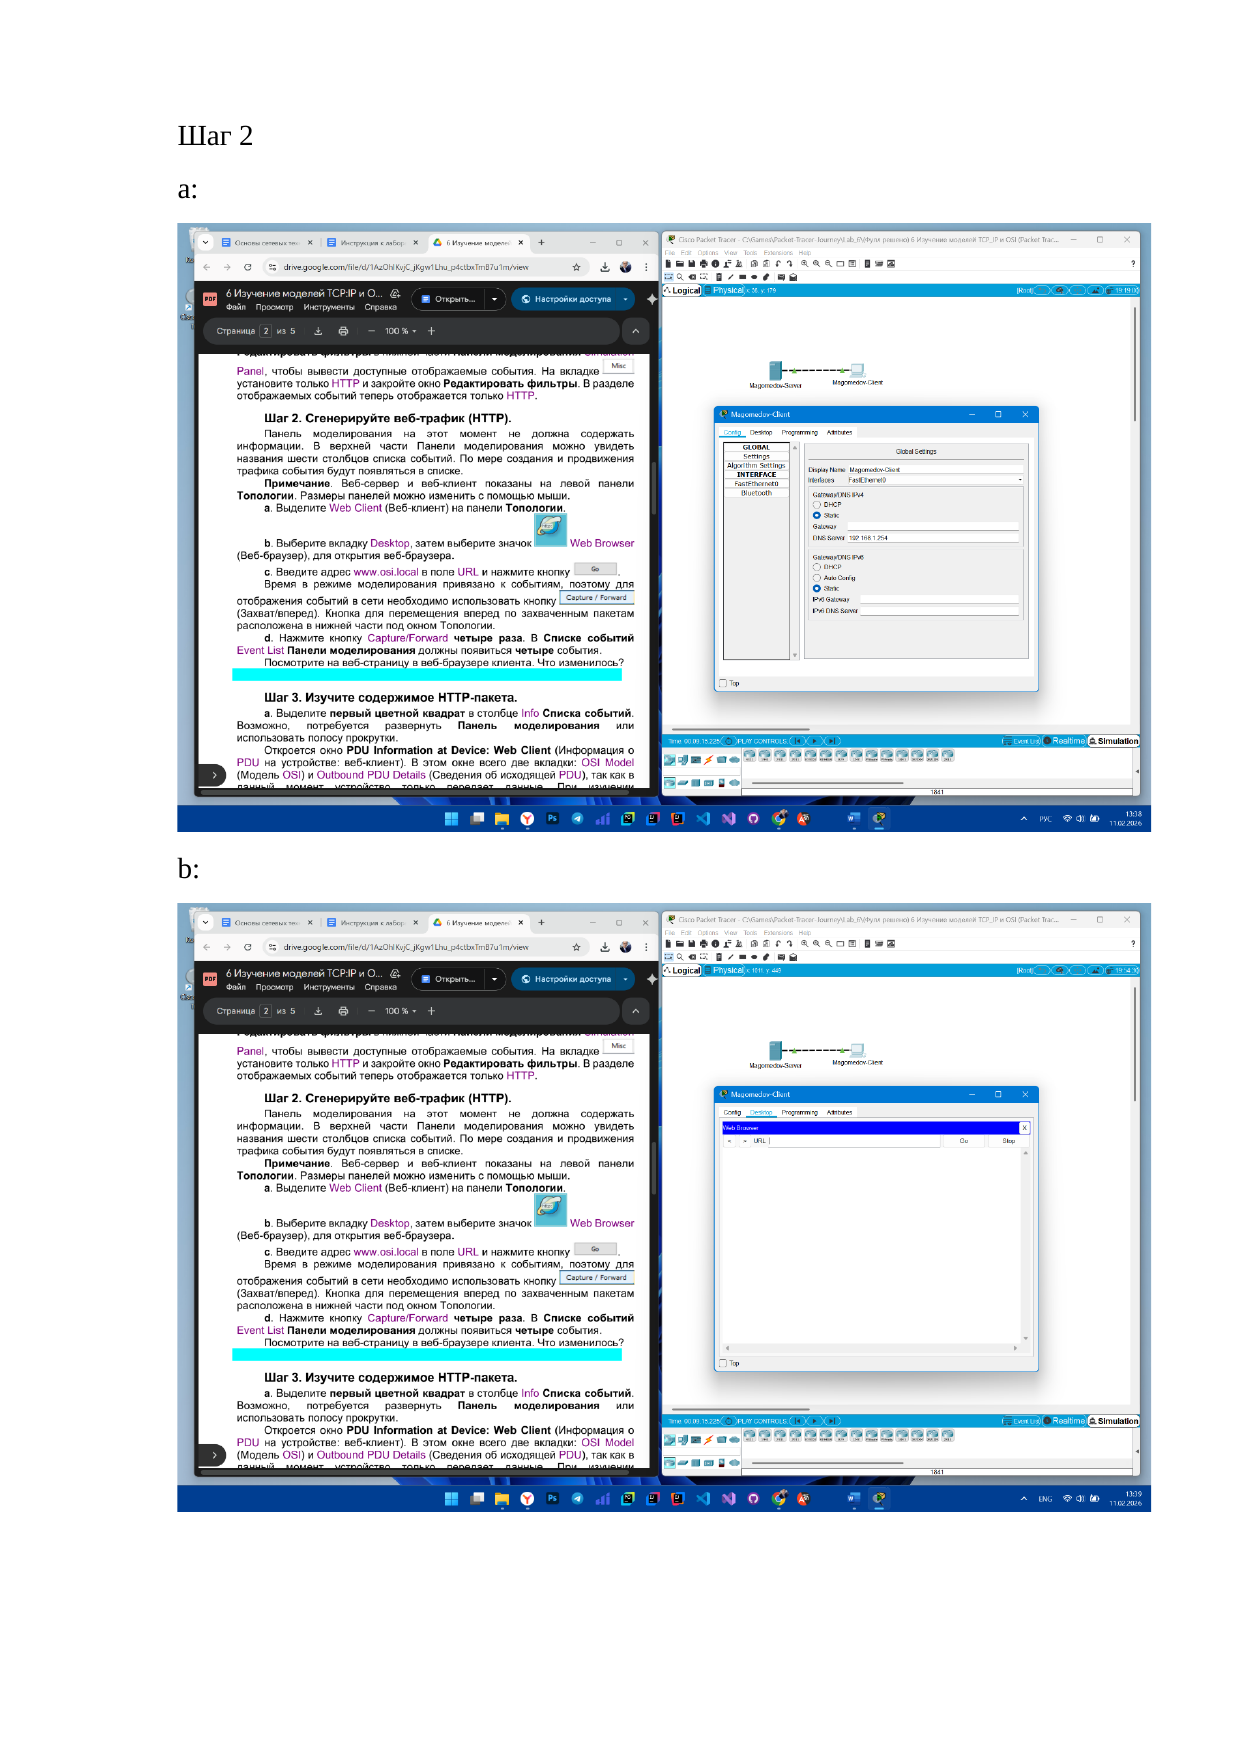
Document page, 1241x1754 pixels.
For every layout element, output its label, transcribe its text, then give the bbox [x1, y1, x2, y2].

text b: [177, 851, 1152, 884]
picture [177, 223, 1152, 832]
text Шаг 2 [177, 118, 1152, 152]
text a: [177, 171, 1152, 204]
picture [177, 903, 1152, 1512]
